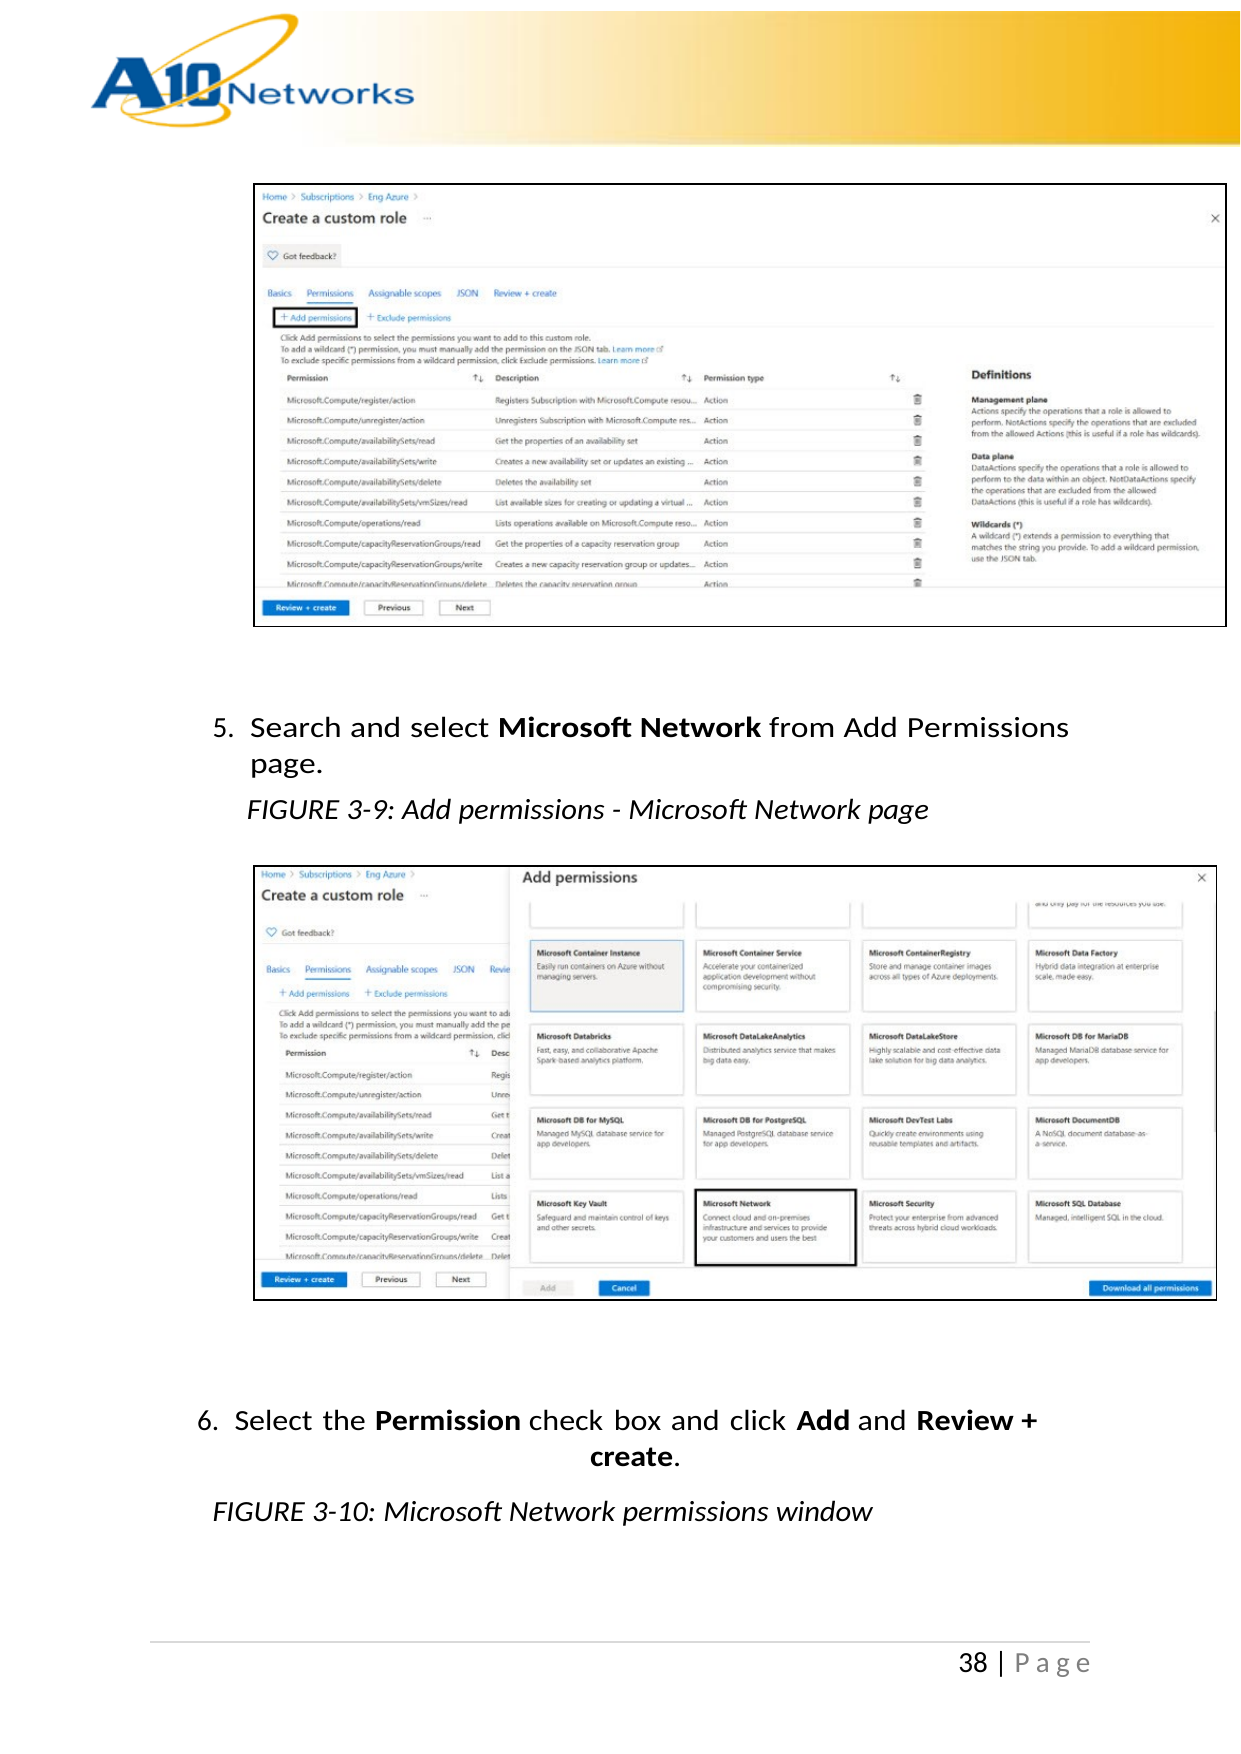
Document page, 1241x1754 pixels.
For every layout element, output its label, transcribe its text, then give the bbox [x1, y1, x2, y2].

picture [255, 185, 1225, 622]
picture [255, 867, 1216, 1299]
list Select the Permission check box and click Add and Review + create. [187, 1402, 1046, 1474]
picture [0, 11, 1241, 147]
list Search and select Microsoft Network from Add Permissions page. [212, 709, 1090, 780]
text FIGURE 3-10: Microsoft Network permissions window [212, 1493, 1090, 1529]
text FIGURE 3-9: Add permissions - Microsoft Network page [150, 791, 1090, 826]
